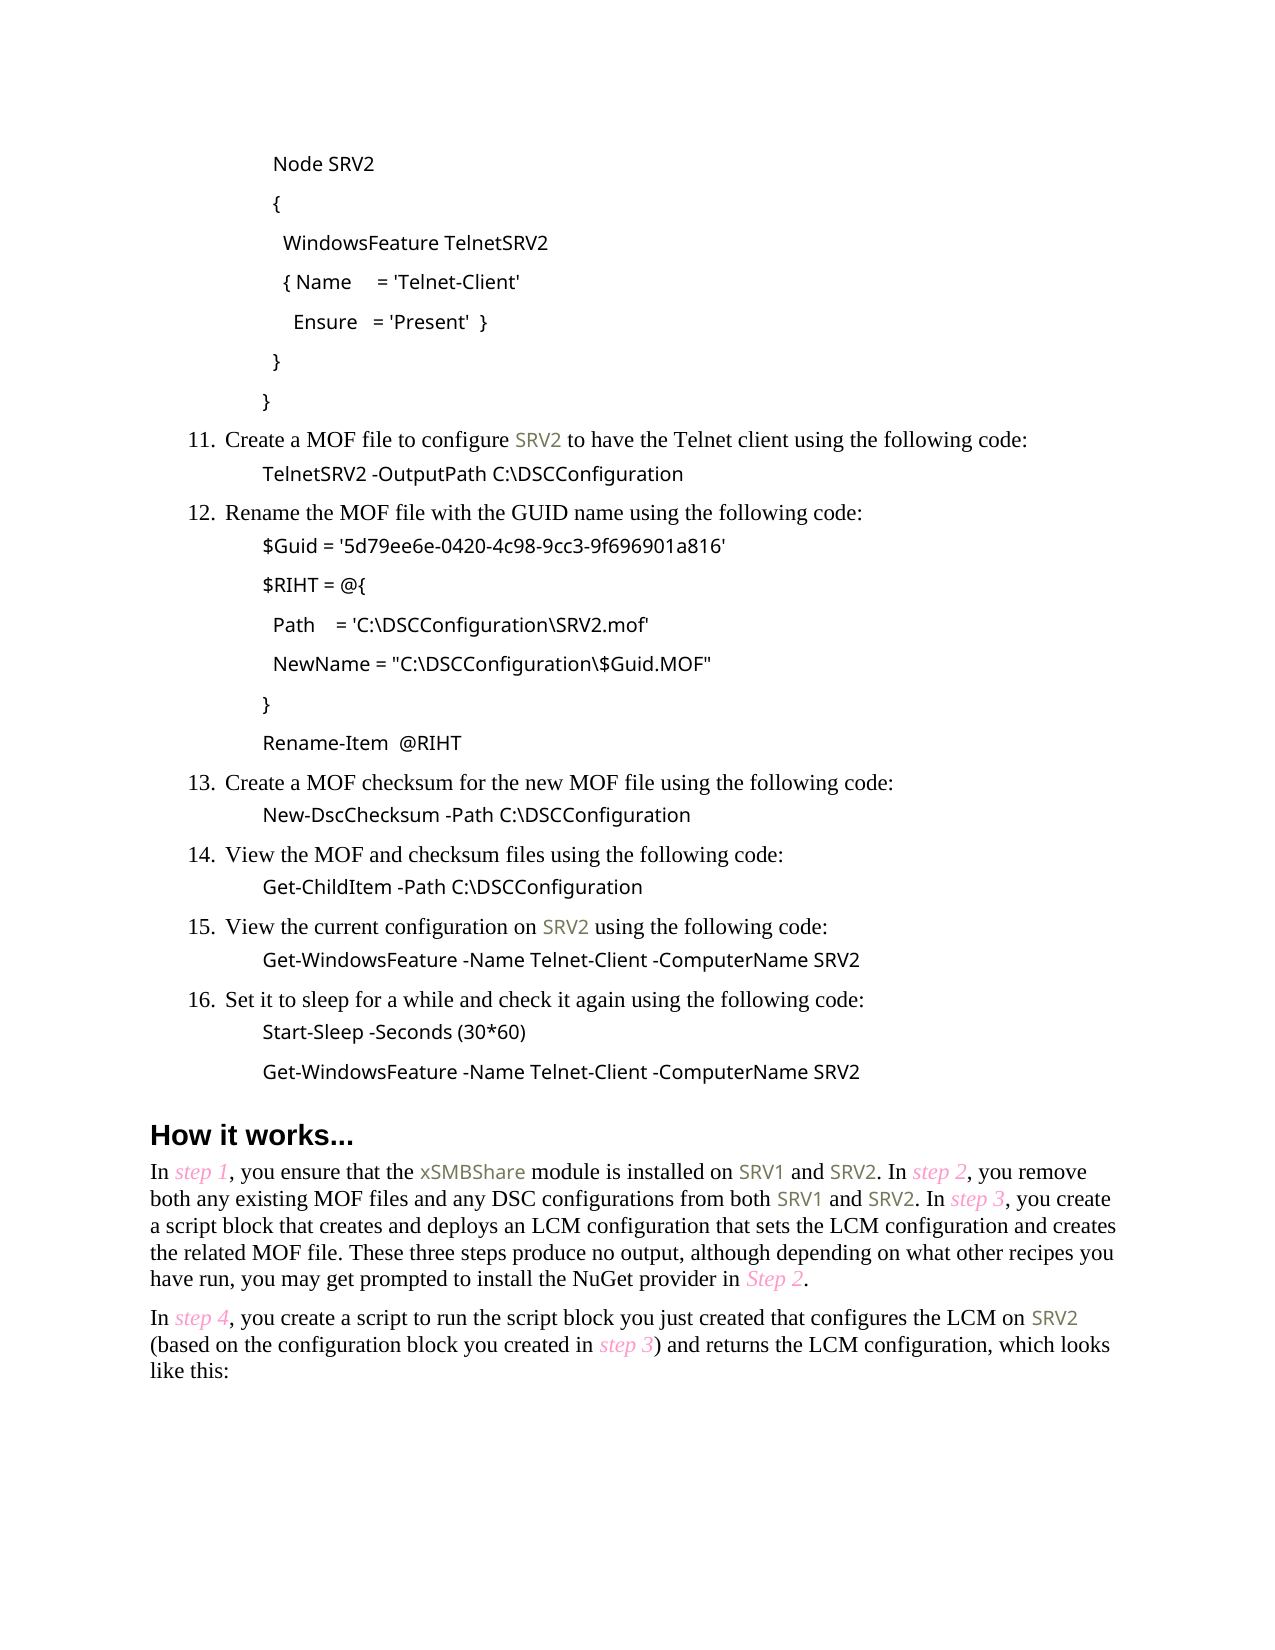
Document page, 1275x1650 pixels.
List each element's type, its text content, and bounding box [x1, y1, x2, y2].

text Create a MOF checksum for the new MOF file using the following code: [187, 769, 1087, 795]
text New-DscChecksum -Path C:\DSCConfiguration [262, 801, 1125, 828]
subtitle How it works... [150, 1118, 1125, 1152]
text Path = 'C:\DSCConfiguration\SRV2.mof' [262, 611, 1125, 638]
text } [262, 387, 1125, 414]
text NewName = "C:\DSCConfiguration\$Guid.MOF" [262, 650, 1125, 677]
text Start-Sleep -Seconds (30*60) [262, 1018, 1125, 1045]
text In step 4, you create a script to run the script block you just created that configures the LCM on SRV2 (based on the configuration block you created in step 3) and returns the LCM configuration, which looks like this: [150, 1304, 1125, 1384]
text } [262, 347, 1125, 374]
text Get-WindowsFeature -Name Telnet-Client -ComputerName SRV2 [262, 946, 1125, 973]
text } [262, 690, 1125, 717]
text { [262, 189, 1125, 216]
text Node SRV2 [262, 150, 1125, 177]
text View the MOF and checksum files using the following code: [187, 841, 1087, 867]
text $RIHT = @{ [262, 571, 1125, 598]
text Get-ChildItem -Path C:\DSCConfiguration [262, 873, 1125, 900]
text In step 1, you ensure that the xSMBShare module is installed on SRV1 and SRV2. In step 2, you remove both any existing MOF files and any DSC configurations from both SRV1 and SRV2. In step 3, you create a script block that creates and deploys an LCM configuration that sets the LCM configuration and creates the related MOF file. These three steps produce no output, although depending on what other recipes you have run, you may get prompted to install the NuGet provider in Step 2. [150, 1158, 1125, 1291]
text TelnetSRV2 -OutputPath C:\DSCConfiguration [262, 460, 1125, 487]
text Set it to sleep for a while and check it again using the following code: [187, 986, 1087, 1012]
text Rename-Item @RIHT [262, 729, 1125, 756]
text Get-WindowsFeature -Name Telnet-Client -ComputerName SRV2 [262, 1058, 1125, 1085]
text { Name = 'Telnet-Client' [262, 268, 1125, 295]
text Ensure = 'Present' } [262, 308, 1125, 335]
text WindowsFeature TelnetSRV2 [262, 229, 1125, 256]
text $Guid = '5d79ee6e-0420-4c98-9cc3-9f696901a816' [262, 532, 1125, 559]
text View the current configuration on SRV2 using the following code: [187, 913, 1087, 940]
text Create a MOF file to configure SRV2 to have the Telnet client using the following code: [187, 426, 1087, 453]
text Rename the MOF file with the GUID name using the following code: [187, 499, 1087, 526]
